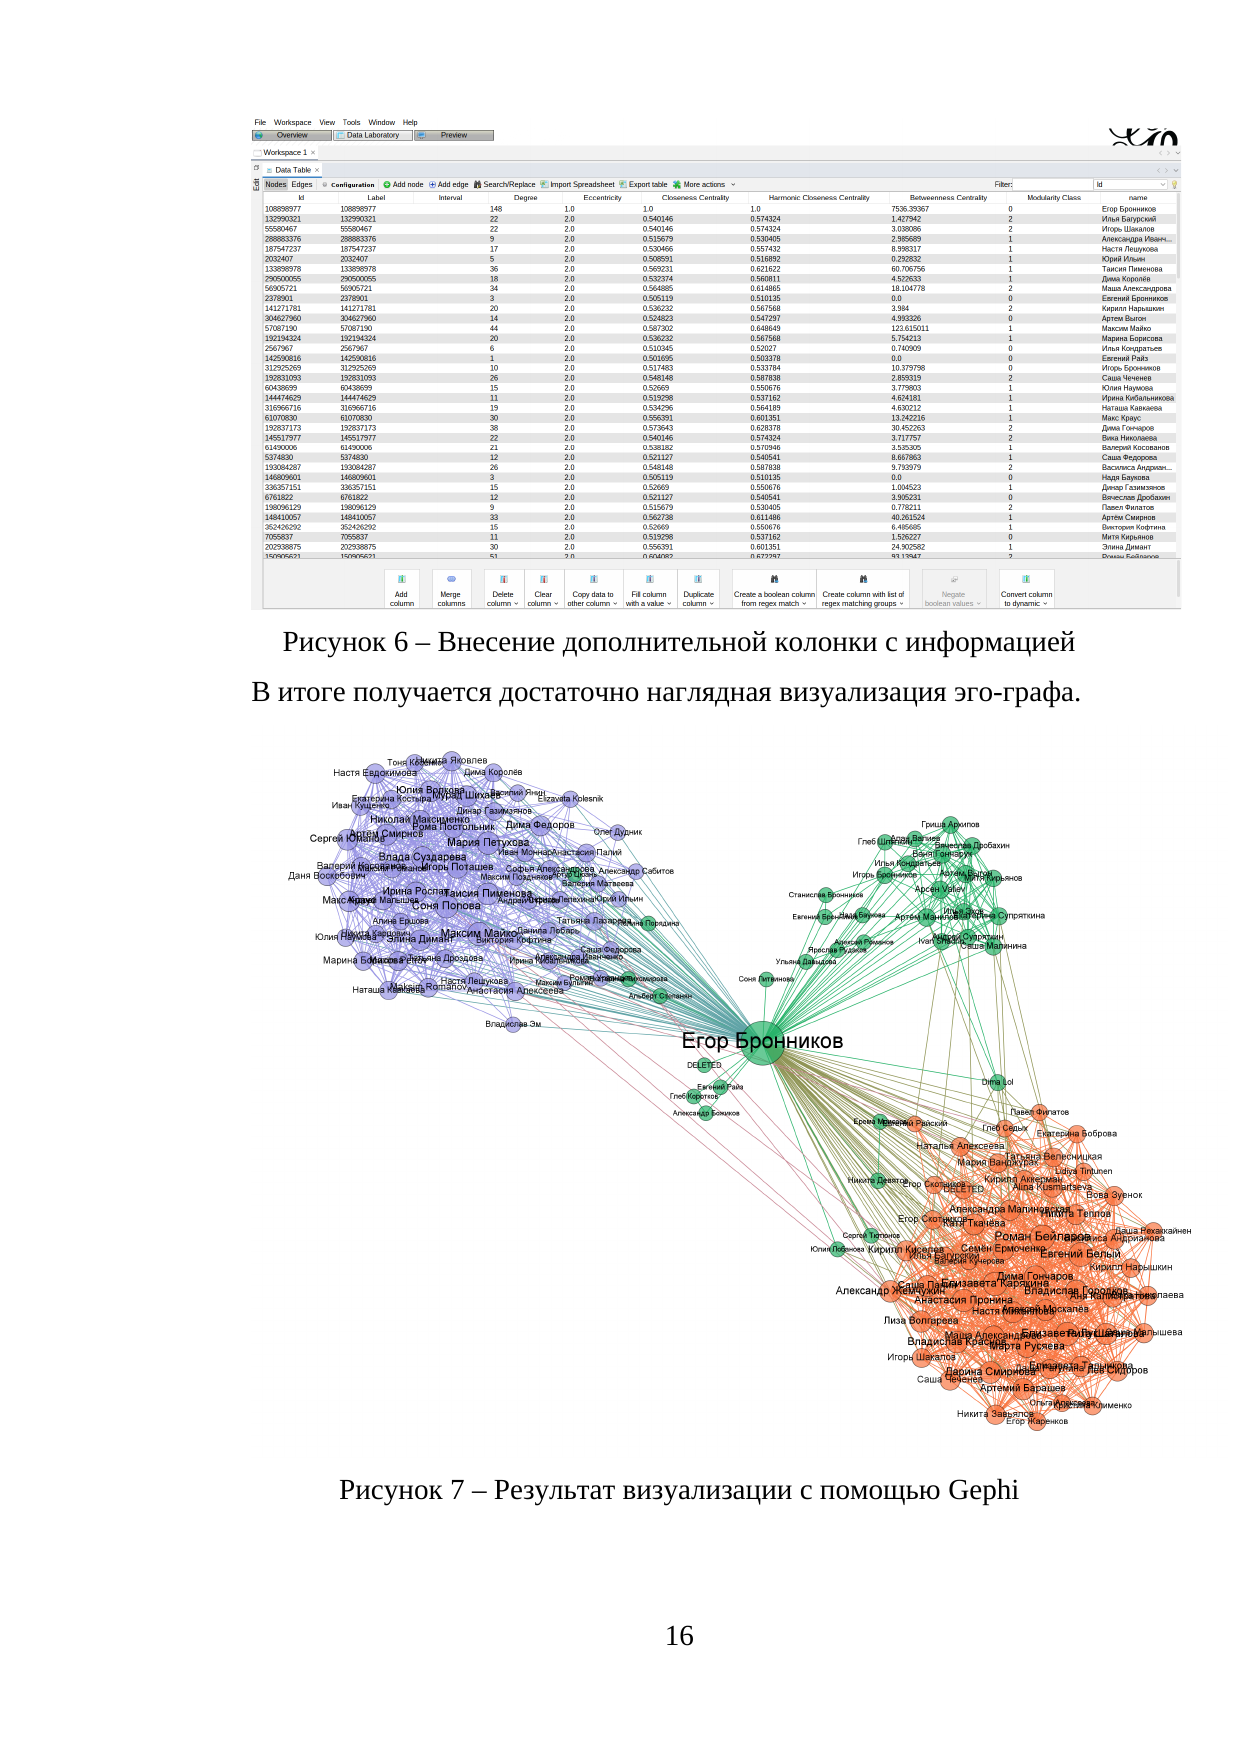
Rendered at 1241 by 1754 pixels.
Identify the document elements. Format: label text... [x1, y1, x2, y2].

text Рисунок 7 – Результат визуализации с помощью Gephi [177, 1472, 1181, 1506]
picture [251, 725, 1229, 1458]
text Рисунок 6 – Внесение дополнительной колонки с информацией [177, 624, 1181, 658]
text В итоге получается достаточно наглядная визуализация эго-графа. [177, 674, 1181, 708]
picture [251, 118, 1182, 610]
